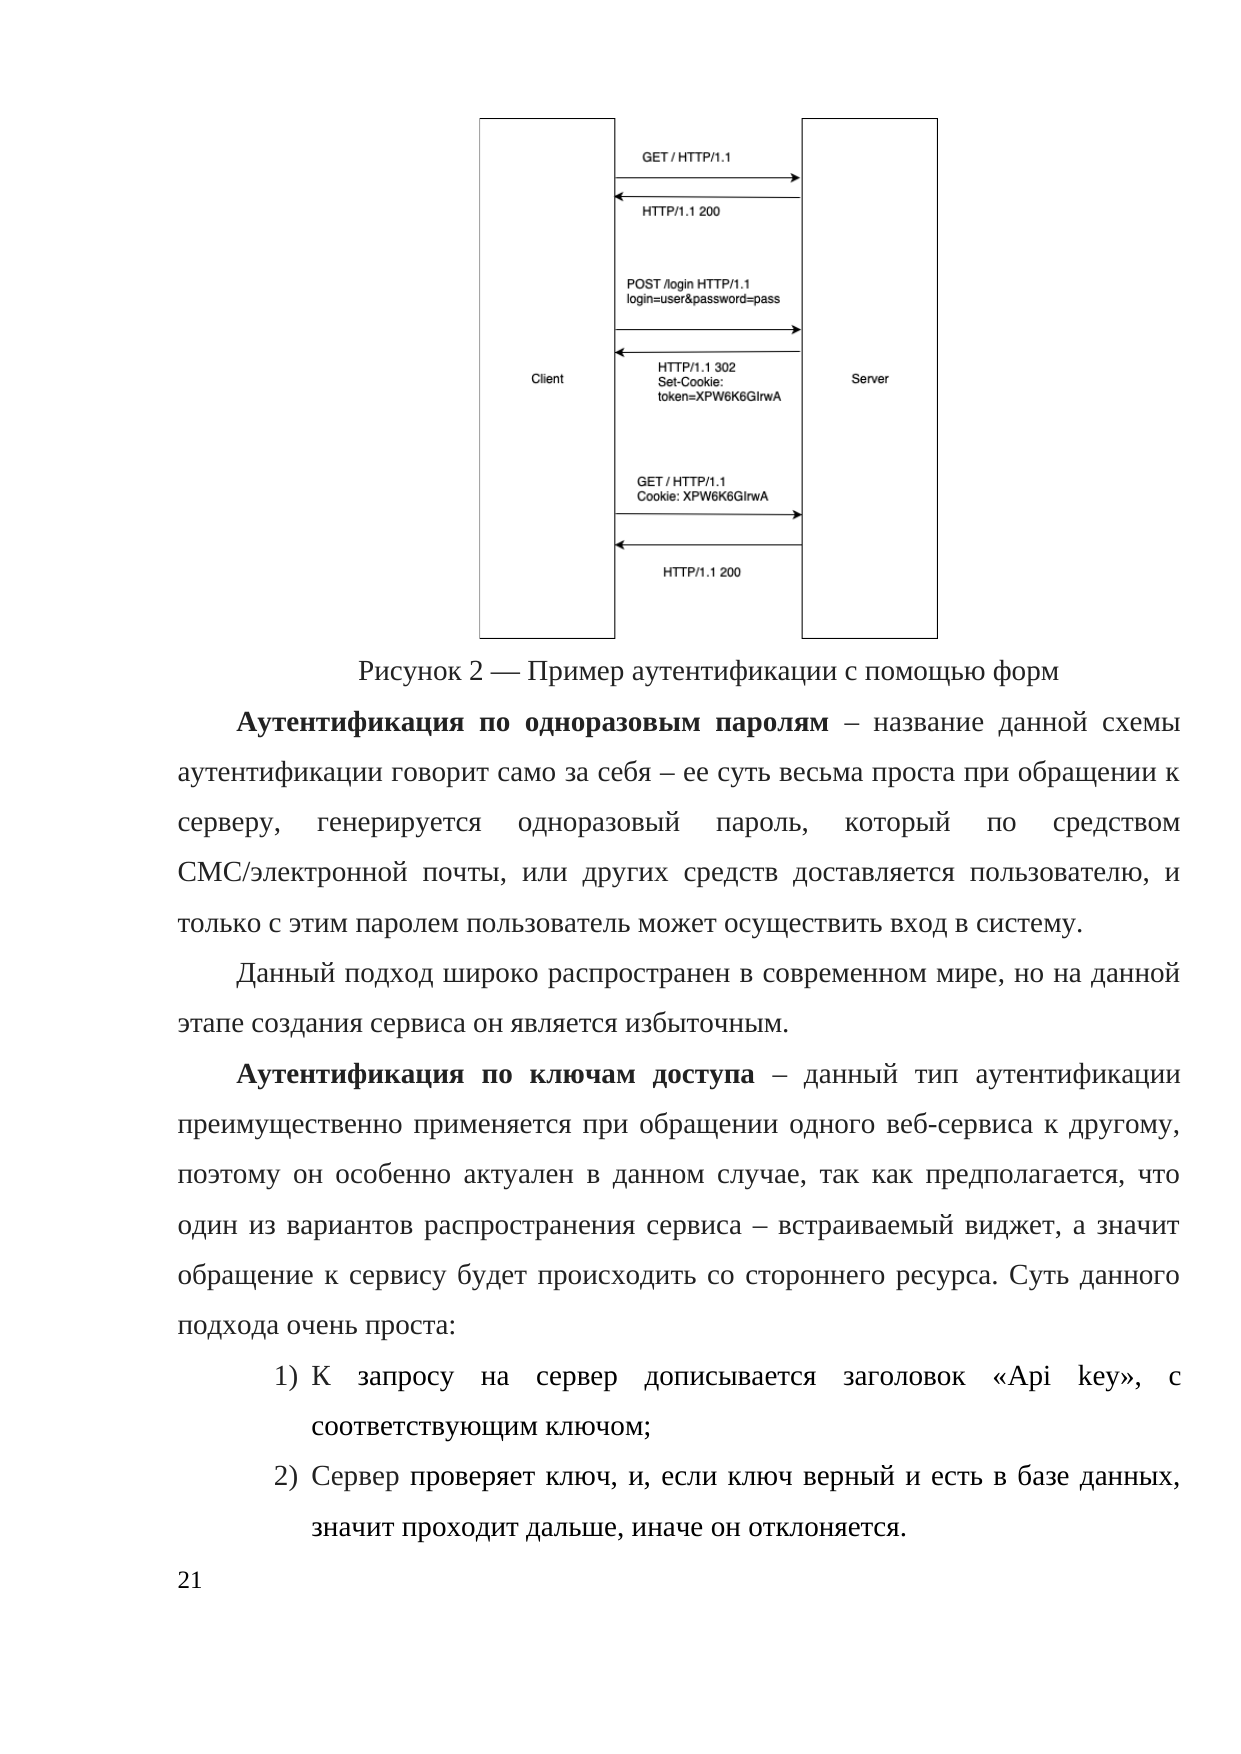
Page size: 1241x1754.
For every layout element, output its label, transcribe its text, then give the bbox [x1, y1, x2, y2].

text Данный подход широко распространен в современном мире, но на данной этапе создания сервиса он является избыточным. [177, 955, 1181, 1039]
list К запросу на сервер дописывается заголовок «Api key», с соответствующим ключом; [274, 1358, 1181, 1442]
picture [479, 118, 938, 639]
list Сервер проверяет ключ, и, если ключ верный и есть в базе данных, значит проходит дальше, иначе он отклоняется. [274, 1458, 1181, 1542]
text Аутентификация по одноразовым паролям – название данной схемы аутентификации говорит само за себя – ее суть весьма проста при обращении к серверу, генерируется одноразовый пароль, который по средством СМС/электронной почты, или других средств доставляется пользователю, и только с этим паролем пользователь может осуществить вход в систему. [177, 704, 1181, 938]
text Рисунок 2 — Пример аутентификации с помощью форм [177, 653, 1181, 687]
text Аутентификация по ключам доступа – данный тип аутентификации преимущественно применяется при обращении одного веб-сервиса к другому, поэтому он особенно актуален в данном случае, так как предполагается, что один из вариантов распространения сервиса – встраиваемый виджет, а значит обращение к сервису будет происходить со стороннего ресурса. Суть данного подхода очень проста: [177, 1056, 1181, 1341]
